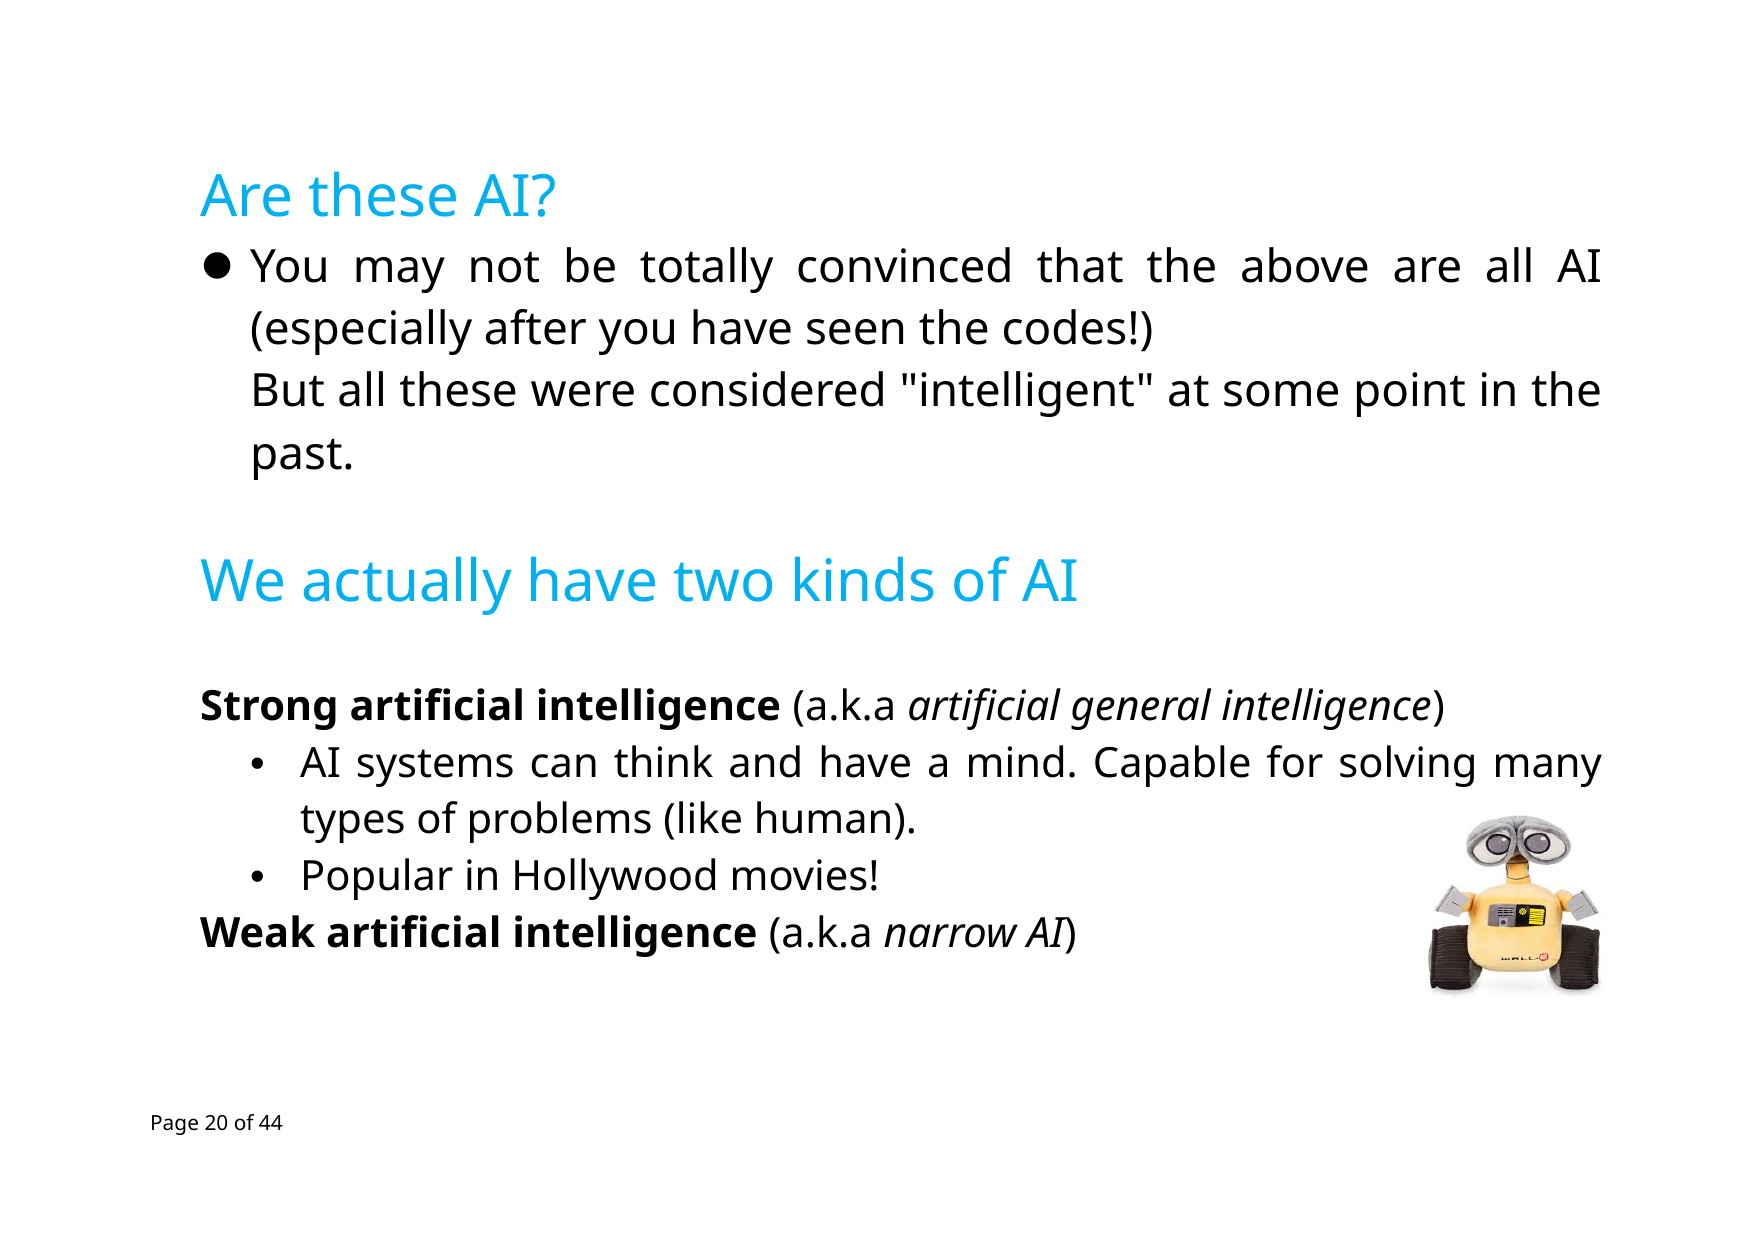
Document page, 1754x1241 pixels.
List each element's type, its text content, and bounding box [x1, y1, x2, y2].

text Weak artificial intelligence (a.k.a narrow AI) [150, 903, 1402, 959]
text But all these were considered "intelligent" at some point in the past. [250, 358, 1604, 483]
text Are these AI? [200, 153, 1604, 233]
list Popular in Hollywood movies! [250, 846, 1402, 903]
list You may not be totally convinced that the above are all AI (especially after you have seen the codes!) [200, 233, 1604, 358]
text We actually have two kinds of AI [200, 539, 1604, 619]
text Strong artificial intelligence (a.k.a artificial general intelligence) [200, 676, 1604, 732]
list AI systems can think and have a mind. Capable for solving many types of problems (like human). [250, 732, 1604, 846]
picture [1402, 810, 1621, 998]
